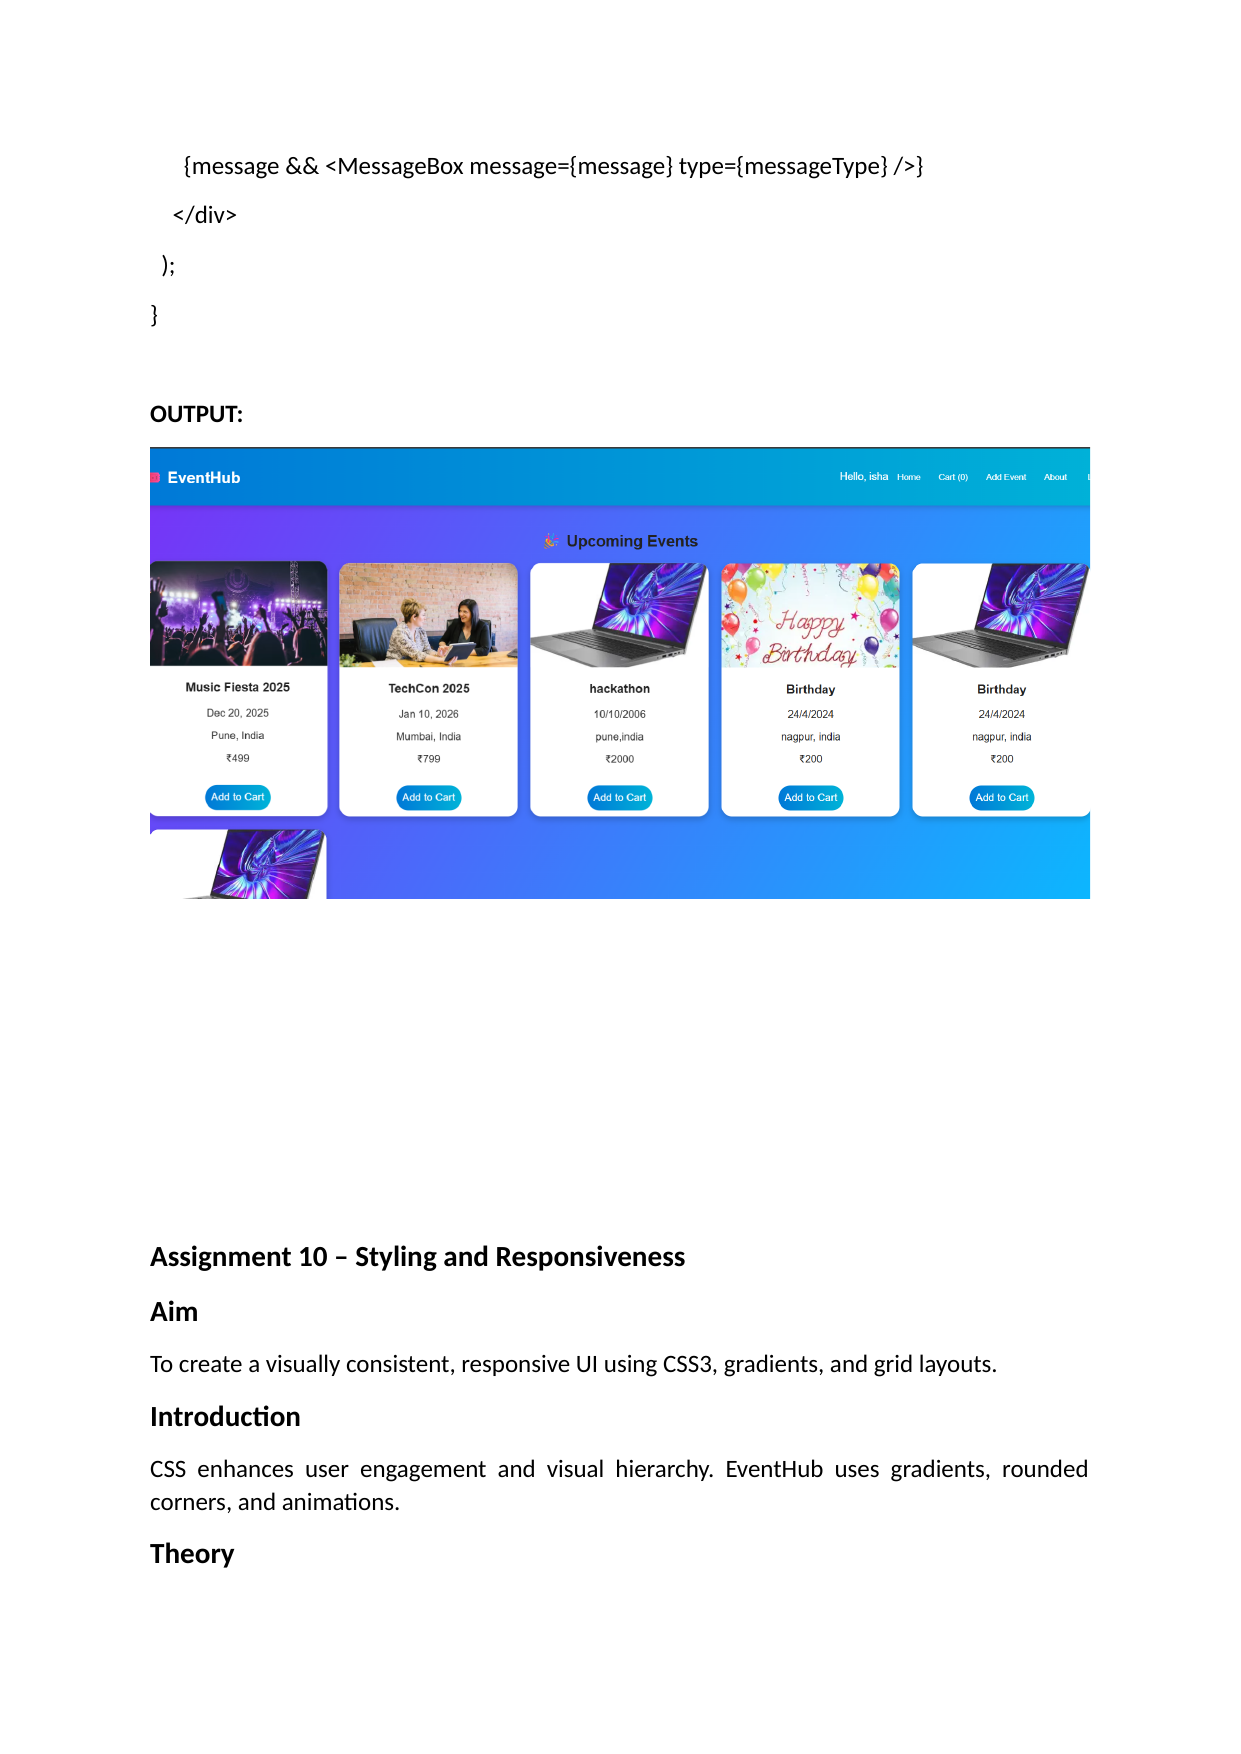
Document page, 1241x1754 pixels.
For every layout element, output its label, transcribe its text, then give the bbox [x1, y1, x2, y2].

text To create a visually consistent, responsive UI using CSS3, gradients, and grid layouts. [150, 1348, 1090, 1379]
picture [849, 473, 859, 479]
text OUTPUT: [150, 398, 1090, 428]
text Aim [150, 1293, 1090, 1329]
text ); [150, 249, 1090, 280]
text {message && <MessageBox message={message} type={messageType} />} [150, 150, 1090, 181]
text } [150, 299, 1090, 329]
text Theory [150, 1536, 1090, 1571]
text Introduction [150, 1398, 1090, 1433]
text Assignment 10 – Styling and Responsiveness [150, 1238, 1090, 1274]
text </div> [150, 199, 1090, 230]
text CSS enhances user engagement and visual hierarchy. EventHub uses gradients, rounded corners, and animations. [150, 1453, 1090, 1516]
picture [150, 447, 1091, 899]
